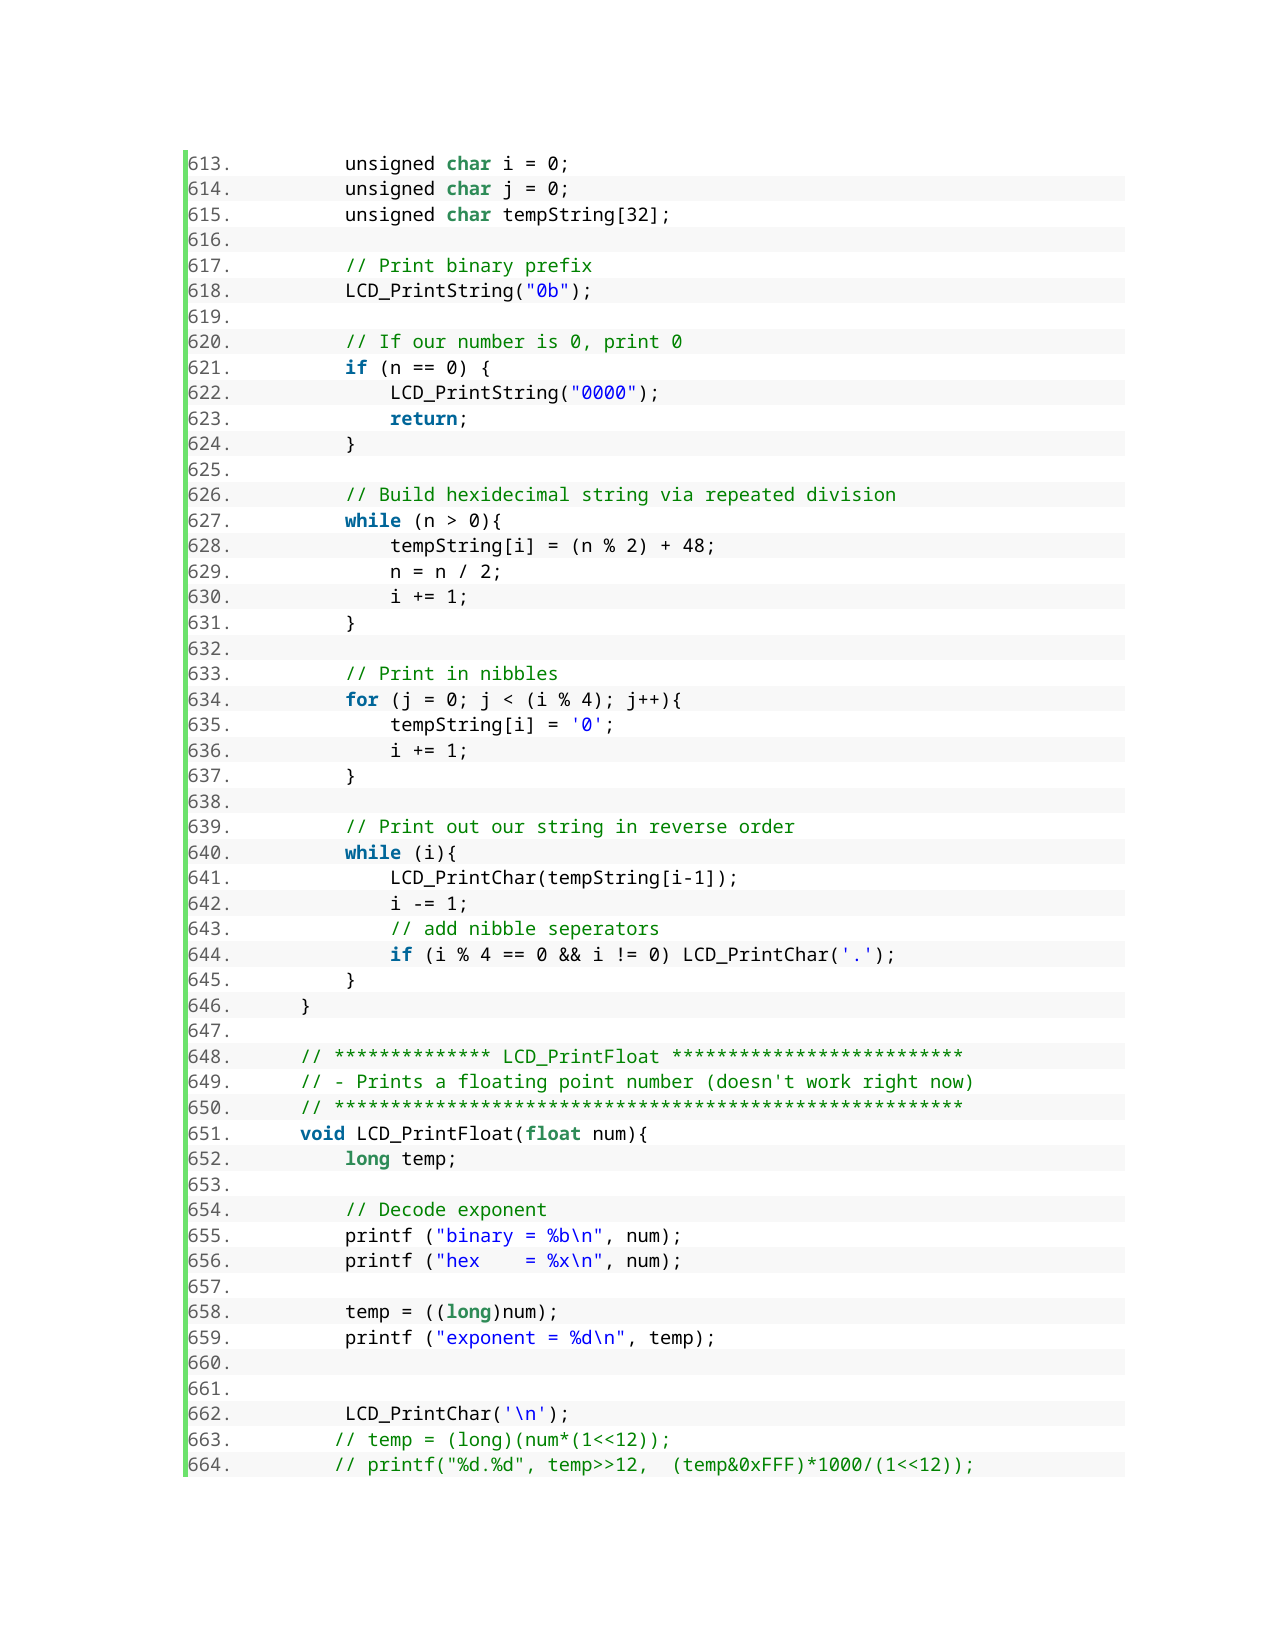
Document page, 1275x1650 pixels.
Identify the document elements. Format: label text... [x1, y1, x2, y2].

list unsigned char tempString[32]; [188, 201, 1125, 227]
list tempString[i] = '0'; [188, 711, 1125, 737]
list i -= 1; [188, 890, 1125, 916]
list } [188, 762, 1125, 788]
list temp = ((long)num); [188, 1298, 1125, 1324]
list printf ("hex = %x\n", num); [188, 1247, 1125, 1273]
list void LCD_PrintFloat(float num){ [188, 1120, 1125, 1145]
list // Build hexidecimal string via repeated division [188, 482, 1125, 507]
list while (n > 0){ [188, 507, 1125, 533]
list // printf("%d.%d", temp>>12, (temp&0xFFF)*1000/(1<<12)); [188, 1452, 1125, 1477]
list // add nibble seperators [188, 916, 1125, 941]
list return; [188, 405, 1125, 431]
list } [188, 609, 1125, 635]
list LCD_PrintString("0b"); [188, 278, 1125, 303]
list // ******************************************************** [188, 1094, 1125, 1120]
list } [188, 992, 1125, 1018]
list while (i){ [188, 839, 1125, 864]
list } [188, 967, 1125, 992]
list unsigned char j = 0; [188, 176, 1125, 201]
list } [188, 431, 1125, 456]
list // - Prints a floating point number (doesn't work right now) [188, 1069, 1125, 1094]
list unsigned char i = 0; [188, 150, 1125, 176]
list n = n / 2; [188, 558, 1125, 584]
list i += 1; [188, 737, 1125, 762]
list LCD_PrintChar(tempString[i-1]); [188, 864, 1125, 890]
list tempString[i] = (n % 2) + 48; [188, 533, 1125, 558]
list printf ("binary = %b\n", num); [188, 1222, 1125, 1247]
list // Print out our string in reverse order [188, 813, 1125, 839]
list long temp; [188, 1145, 1125, 1171]
list if (n == 0) { [188, 354, 1125, 380]
list LCD_PrintString("0000"); [188, 380, 1125, 405]
list printf ("exponent = %d\n", temp); [188, 1324, 1125, 1349]
list if (i % 4 == 0 && i != 0) LCD_PrintChar('.'); [188, 941, 1125, 967]
list // Decode exponent [188, 1196, 1125, 1222]
list // Print in nibbles [188, 660, 1125, 686]
list for (j = 0; j < (i % 4); j++){ [188, 686, 1125, 711]
list LCD_PrintChar('\n'); [188, 1401, 1125, 1426]
list // temp = (long)(num*(1<<12)); [188, 1426, 1125, 1452]
list // Print binary prefix [188, 252, 1125, 278]
list // ************** LCD_PrintFloat ************************** [188, 1043, 1125, 1069]
list // If our number is 0, print 0 [188, 329, 1125, 354]
list i += 1; [188, 584, 1125, 609]
